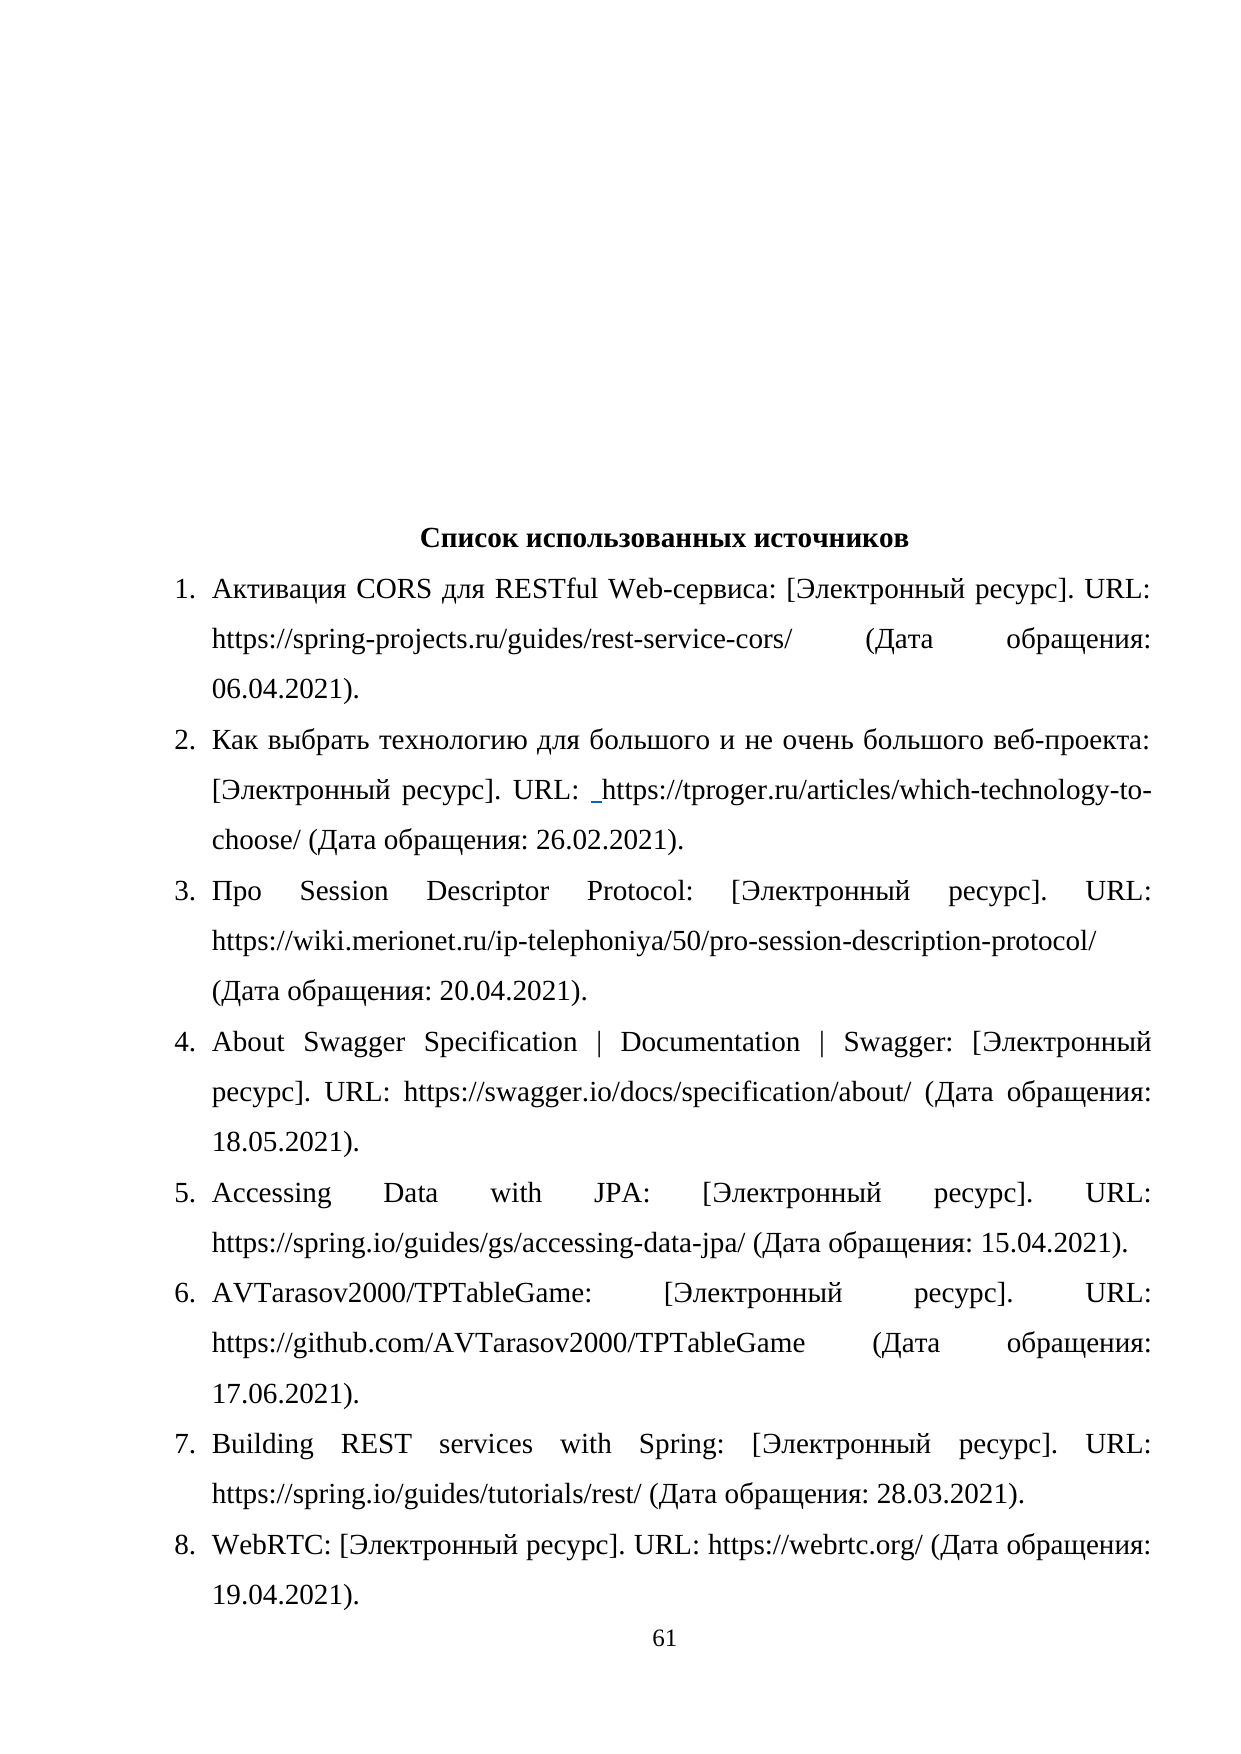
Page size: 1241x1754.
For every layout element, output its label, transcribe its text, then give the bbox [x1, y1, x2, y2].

list AVTarasov2000/TPTableGame: [Электронный ресурс]. URL: https://github.com/AVTarasov2000/TPTableGame (Дата обращения: 17.06.2021). [174, 1275, 1152, 1409]
list WebRTC: [Электронный ресурс]. URL: https://webrtc.org/ (Дата обращения: 19.04.2021). [174, 1527, 1152, 1611]
list Accessing Data with JPA: [Электронный ресурс]. URL: https://spring.io/guides/gs/accessing-data-jpa/ (Дата обращения: 15.04.2021). [174, 1175, 1152, 1258]
list Про Session Descriptor Protocol: [Электронный ресурс]. URL: https://wiki.merionet.ru/ip-telephoniya/50/pro-session-description-protocol/ (Дата обращения: 20.04.2021). [174, 873, 1152, 1007]
list About Swagger Specification | Documentation | Swagger: [Электронный ресурс]. URL: https://swagger.io/docs/specification/about/ (Дата обращения: 18.05.2021). [174, 1024, 1152, 1158]
list Building REST services with Spring: [Электронный ресурс]. URL: https://spring.io/guides/tutorials/rest/ (Дата обращения: 28.03.2021). [174, 1426, 1152, 1510]
list Как выбрать технологию для большого и не очень большого веб-проекта: [Электронный ресурс]. URL: https://tproger.ru/articles/which-technology-to-choose/ (Дата обращения: 26.02.2021). [174, 722, 1152, 856]
text Список использованных источников [177, 521, 1152, 554]
list Активация CORS для RESTful Web-сервиса: [Электронный ресурс]. URL: https://spring-projects.ru/guides/rest-service-cors/ (Дата обращения: 06.04.2021). [174, 571, 1152, 705]
